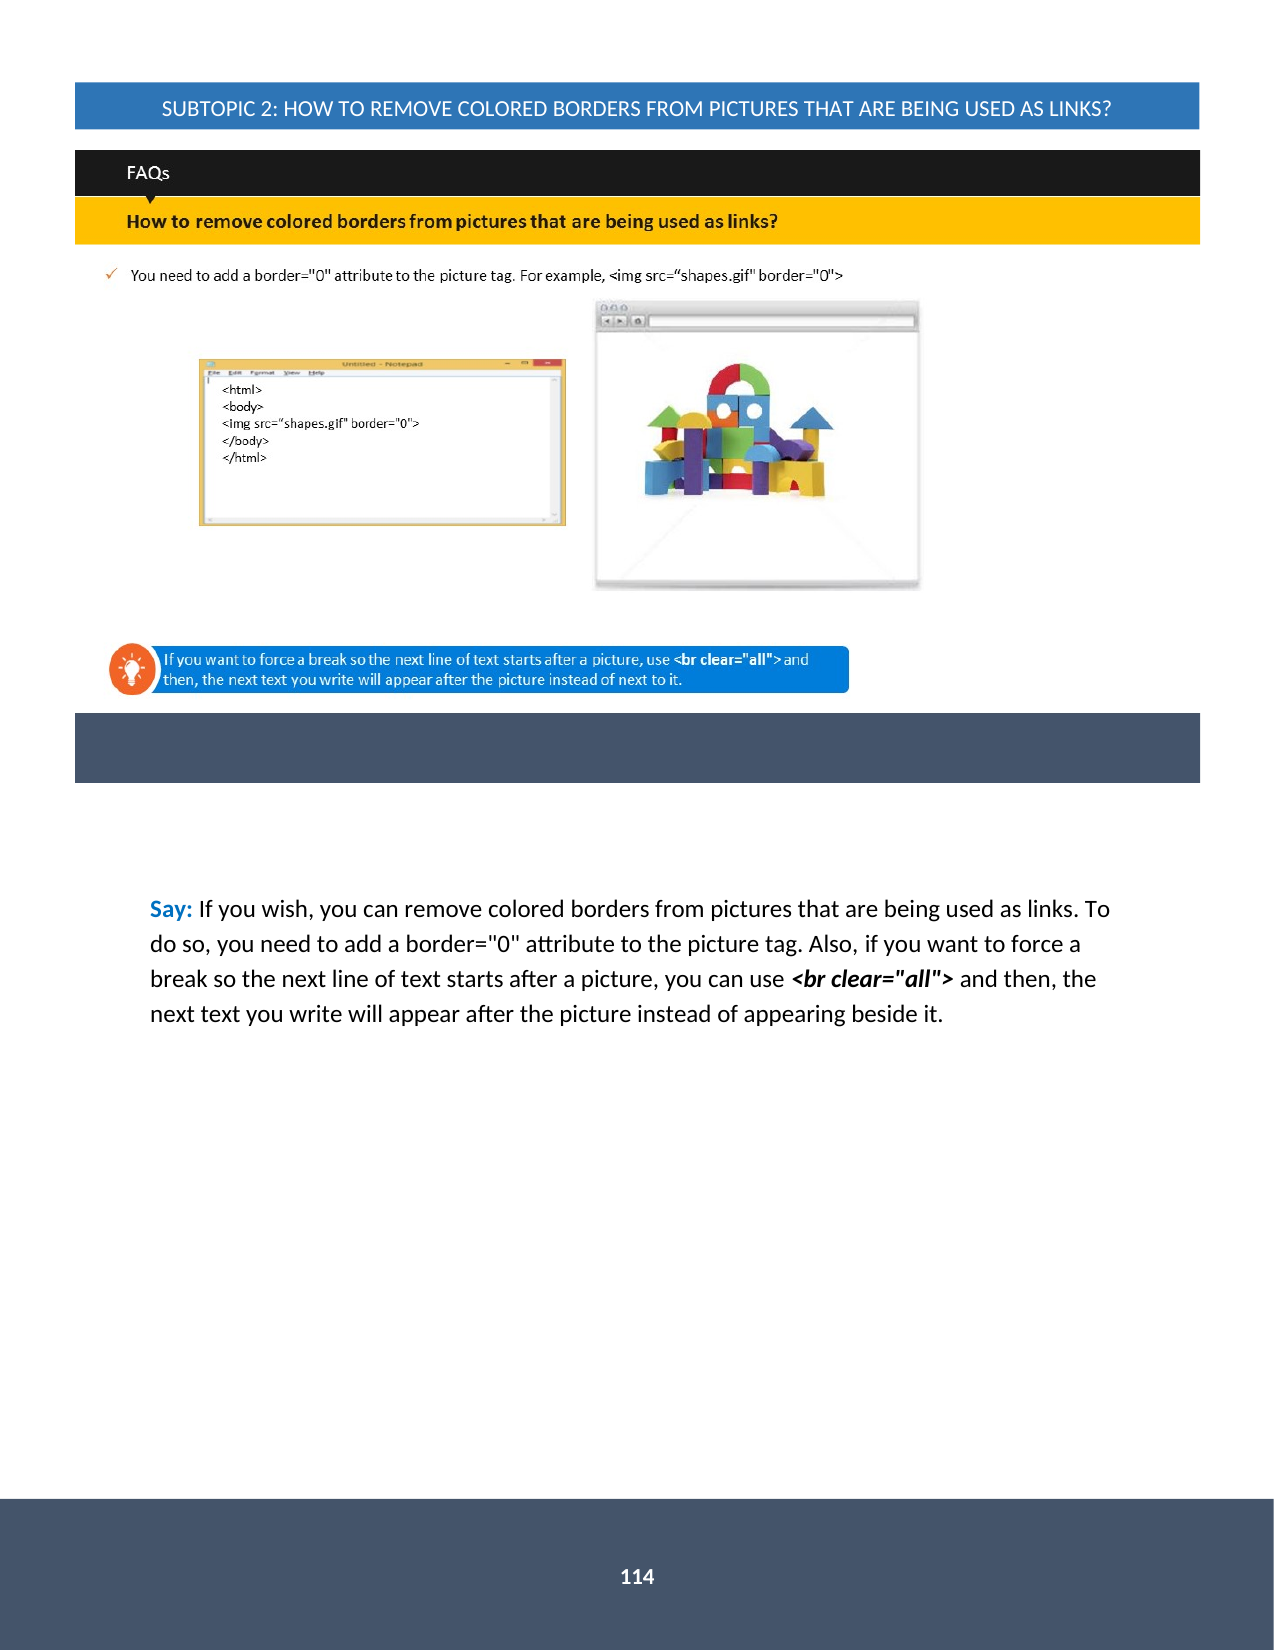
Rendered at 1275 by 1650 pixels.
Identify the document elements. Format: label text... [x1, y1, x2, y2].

picture [75, 150, 1200, 783]
text Say: If you wish, you can remove colored borders from pictures that are being used as links. To do so, you need to add a border="0" attribute to the picture tag. Also, if you want to force a break so the next line of text starts after a picture, you can use <br clear="all"> and then, the next text you write will appear after the picture instead of appearing beside it. [150, 893, 1125, 1029]
